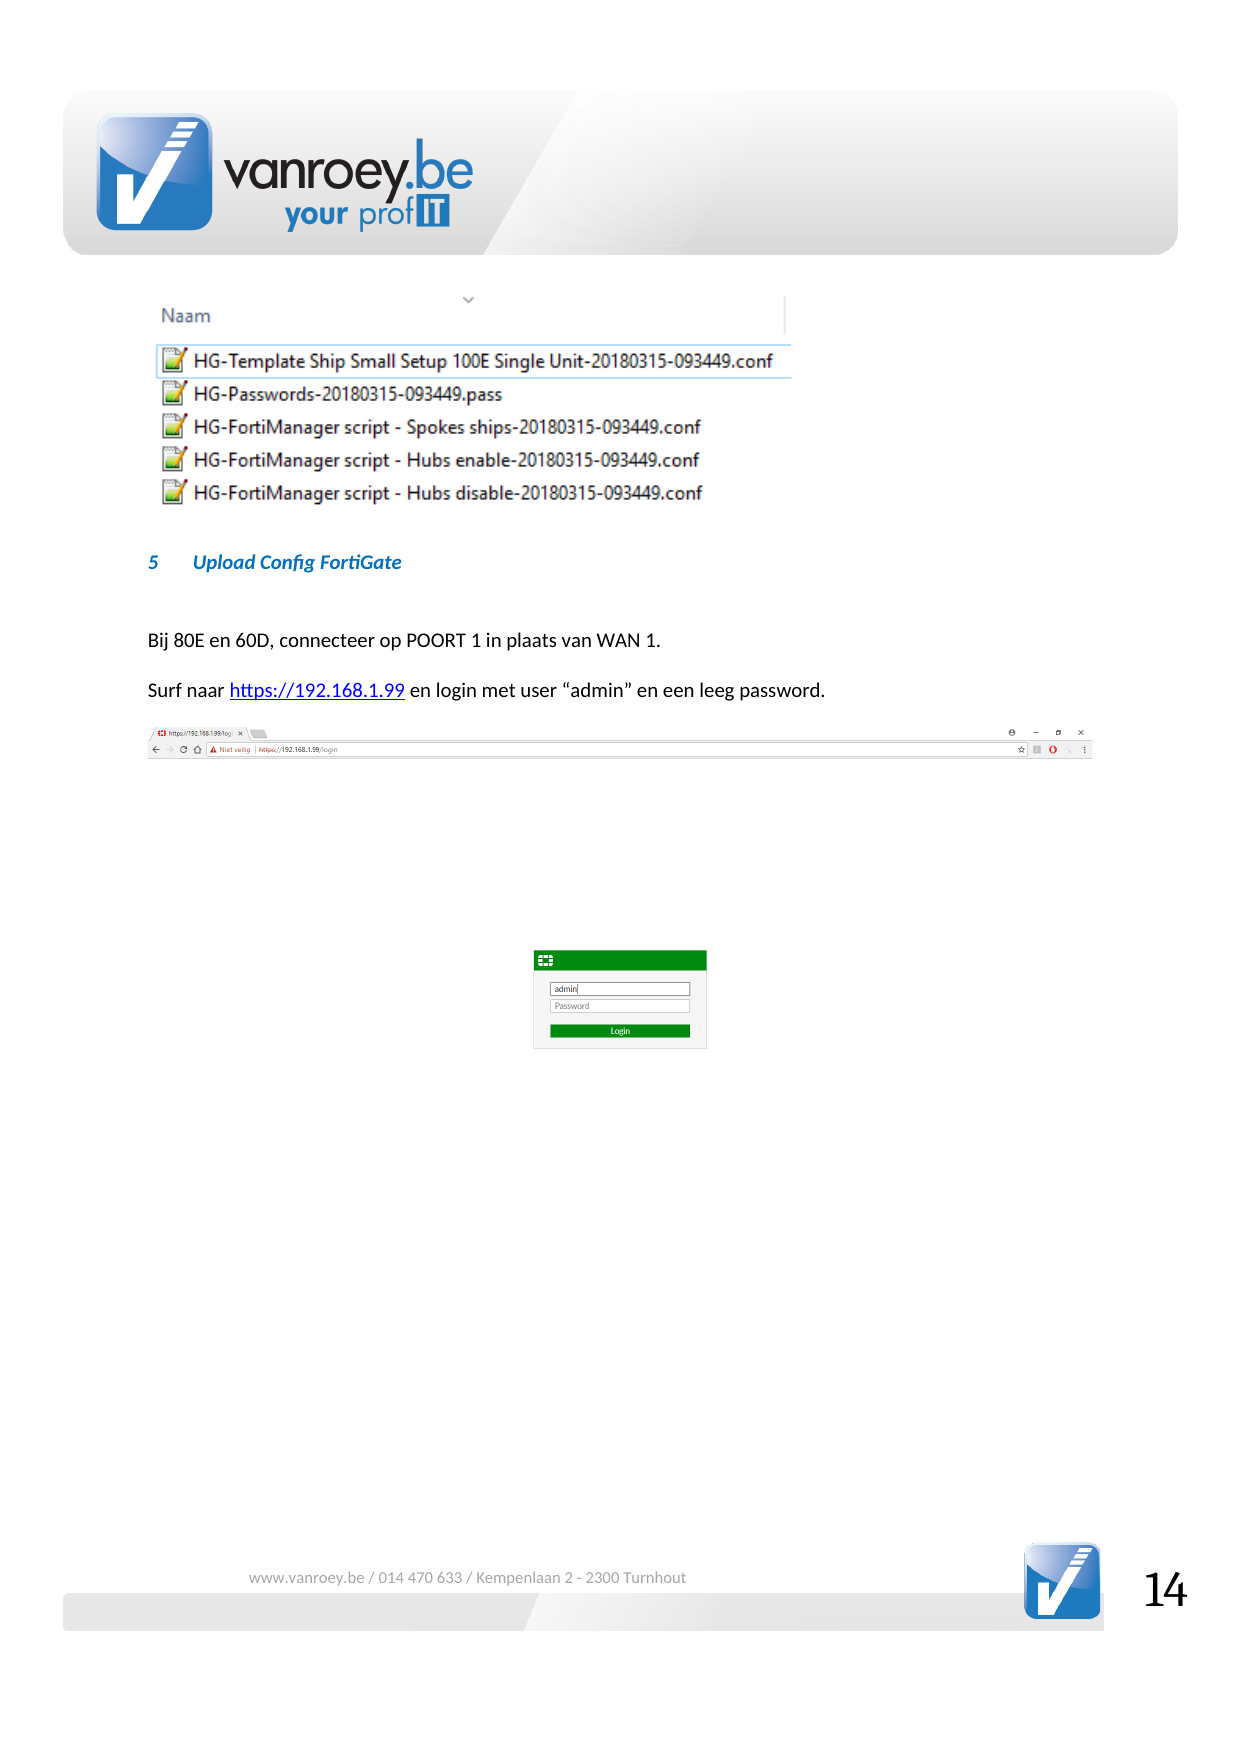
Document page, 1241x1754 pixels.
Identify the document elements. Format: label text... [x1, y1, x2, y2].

picture [147, 288, 792, 525]
text Bij 80E en 60D, connecteer op POORT 1 in plaats van WAN 1. [148, 627, 1093, 652]
subtitle Upload Config FortiGate [148, 549, 1093, 621]
text Surf naar https://192.168.1.99 en login met user “admin” en een leeg password. [148, 677, 1093, 702]
picture [147, 727, 1093, 1062]
picture [62, 1542, 1103, 1631]
picture [63, 90, 1178, 255]
